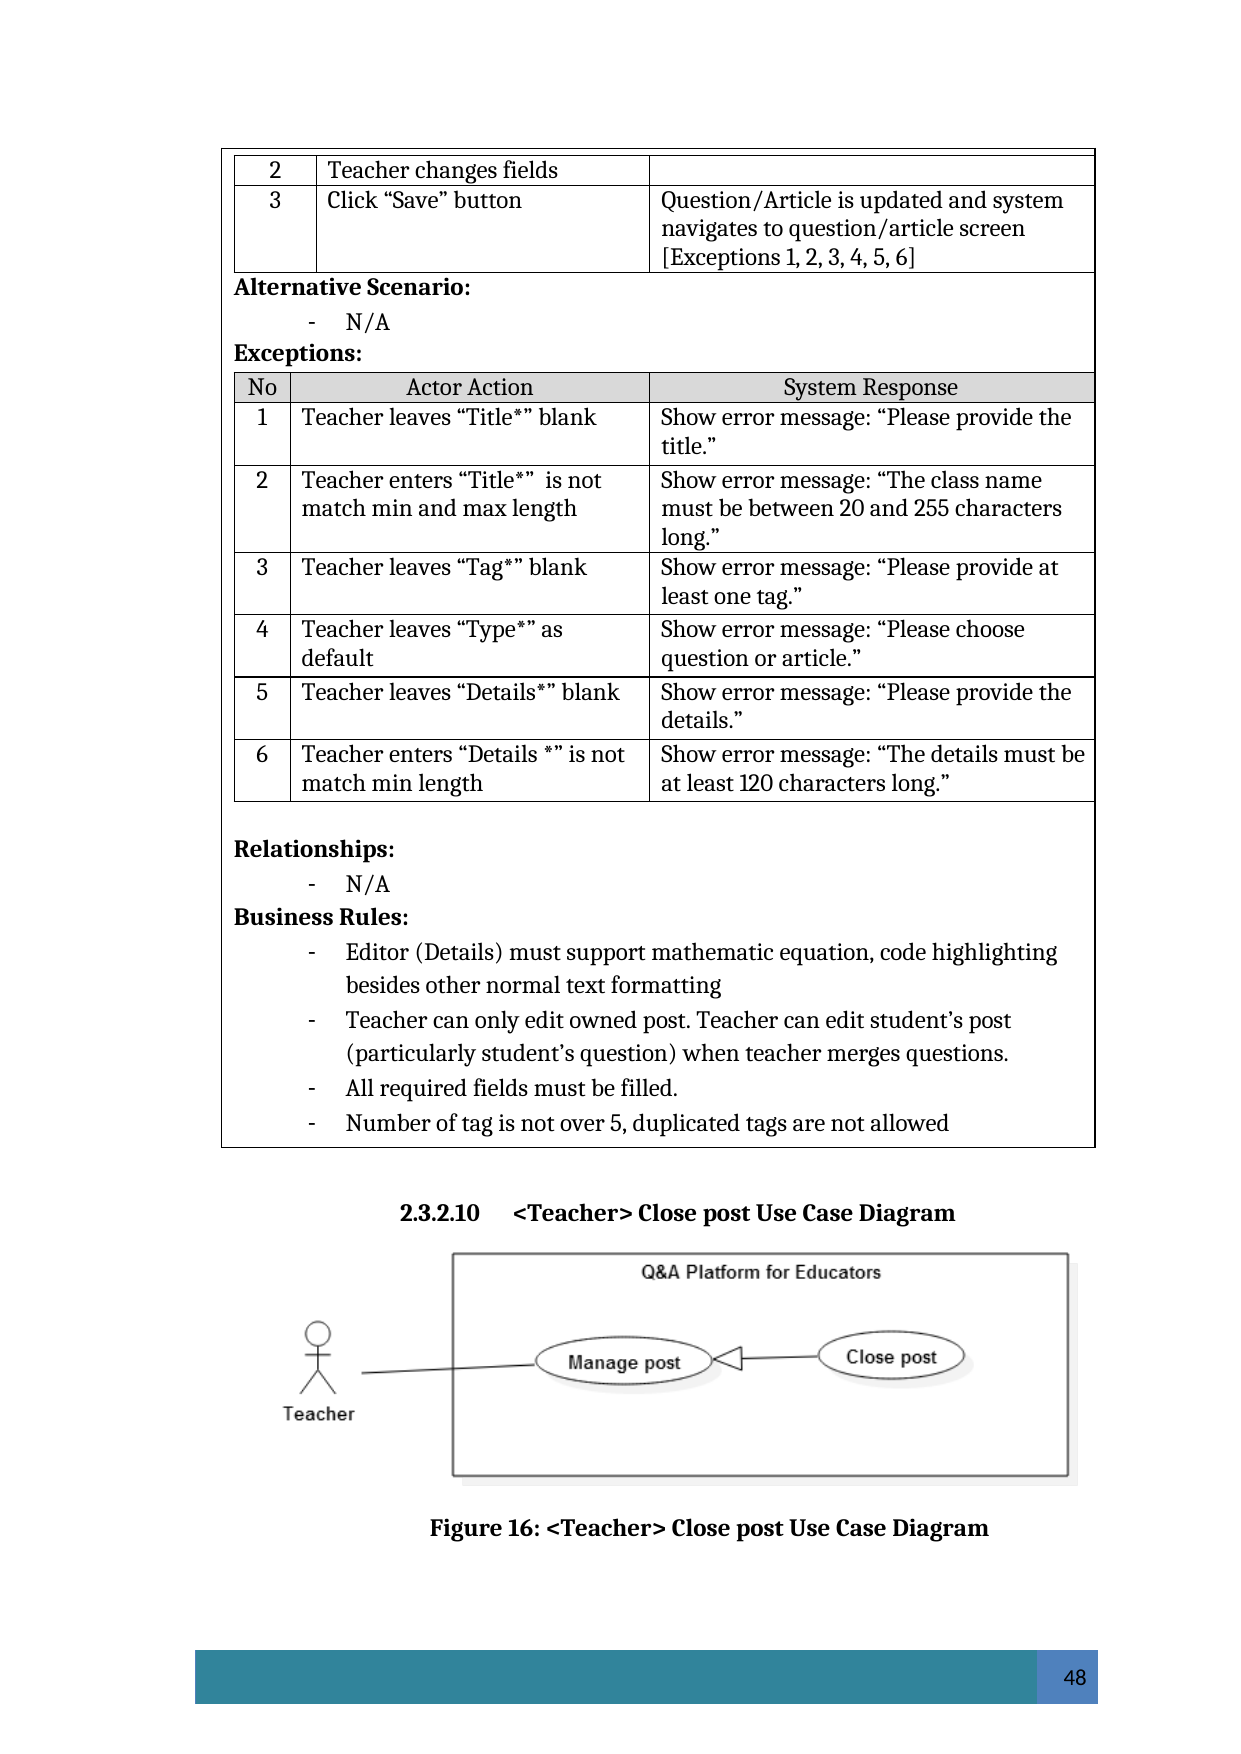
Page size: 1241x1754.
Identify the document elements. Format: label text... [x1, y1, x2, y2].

text Figure 16: <Teacher> Close post Use Case Diagram [222, 1514, 1122, 1543]
picture [262, 1240, 1082, 1490]
subtitle <Teacher> Close post Use Case Diagram [400, 1199, 1122, 1228]
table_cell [222, 149, 1094, 1147]
